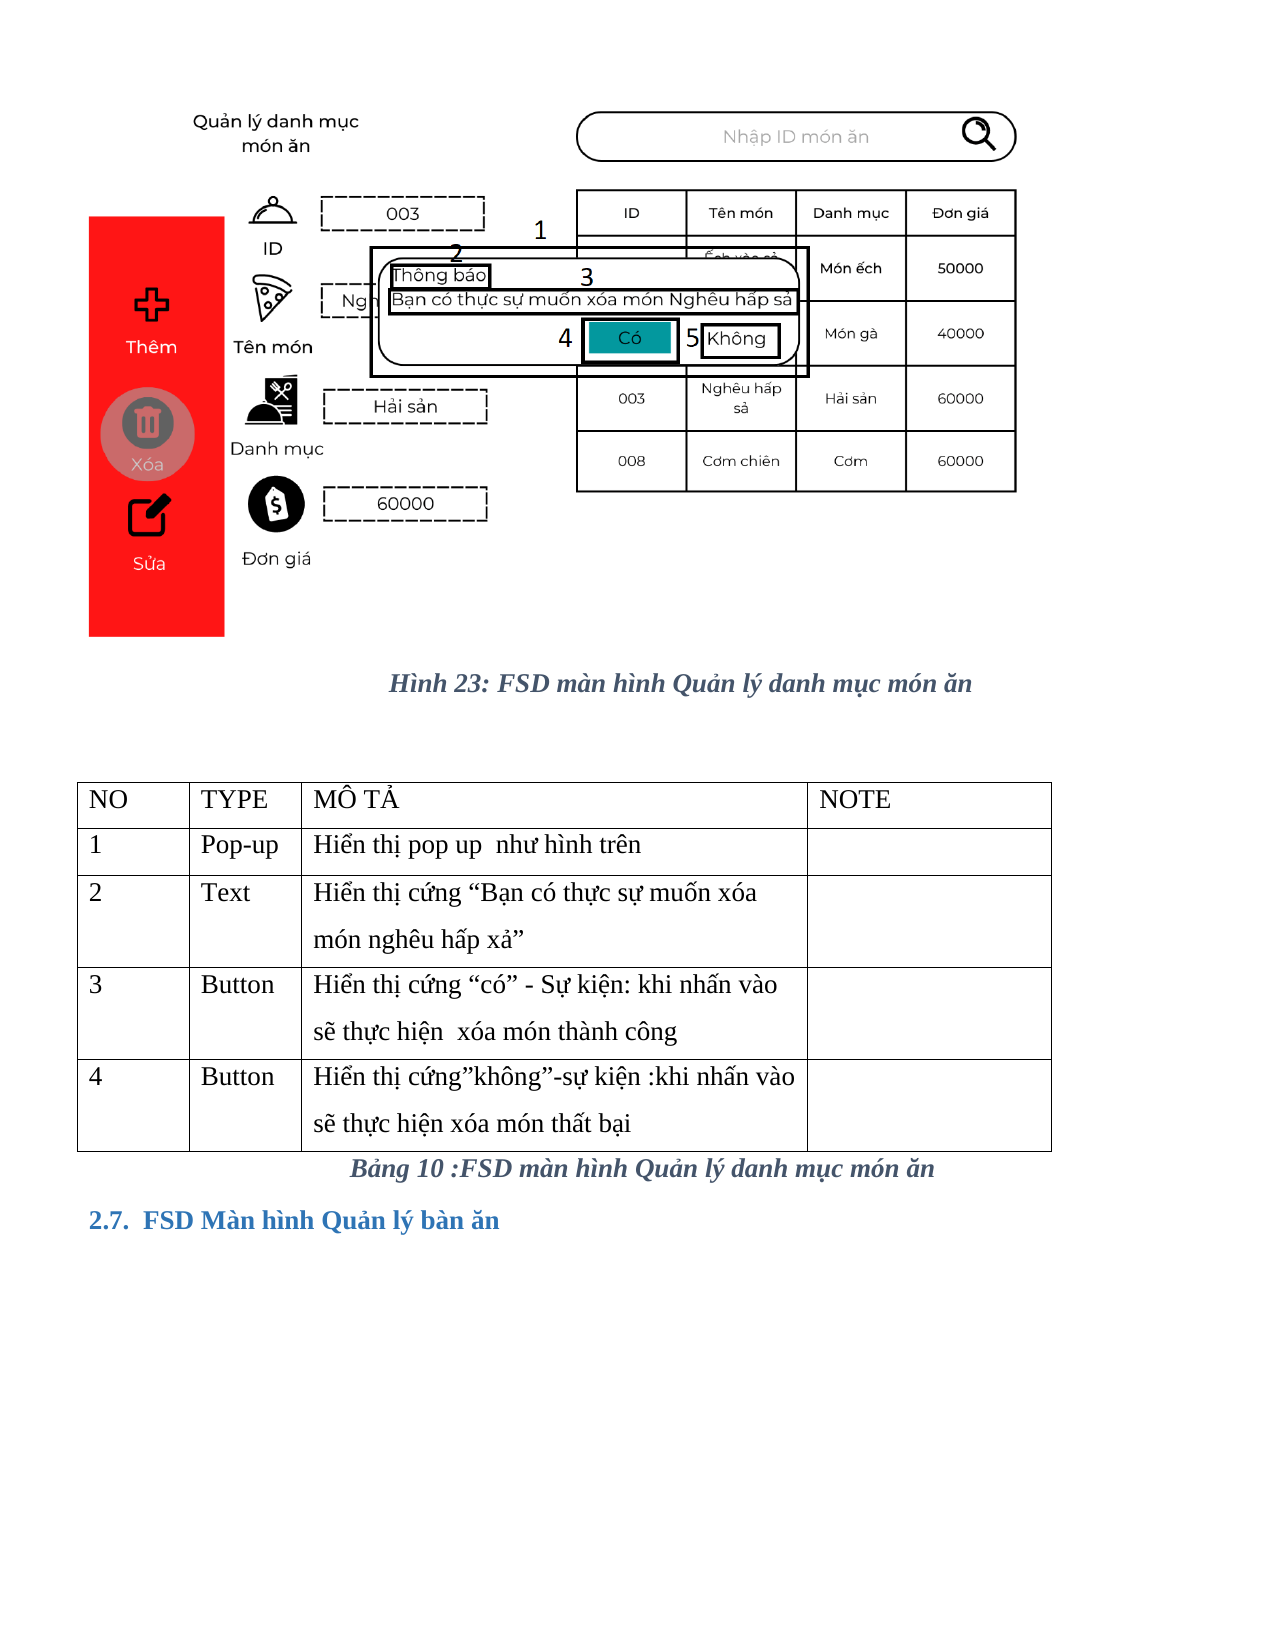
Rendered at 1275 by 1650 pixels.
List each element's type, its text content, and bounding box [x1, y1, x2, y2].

table_cell 1 [78, 829, 189, 875]
text Hình 23: FSD màn hình Quản lý danh mục món ăn [314, 667, 1196, 698]
table_cell 4 [78, 1060, 189, 1151]
table_cell 3 [78, 968, 189, 1059]
table_cell 2 [78, 876, 189, 967]
picture [88, 88, 1063, 637]
table_cell Hiển thị pop up như hình trên [302, 829, 807, 875]
table_cell Button [190, 968, 301, 1059]
table_cell Hiển thị cứng “Bạn có thực sự muốn xóa món nghêu hấp xả” [302, 876, 807, 967]
table_header NOTE [808, 783, 1051, 828]
table_header MÔ TẢ [302, 783, 807, 828]
text Bảng 10 :FSD màn hình Quản lý danh mục món ăn [89, 1152, 1196, 1183]
table_header NO [78, 783, 189, 828]
subtitle 2.7. FSD Màn hình Quản lý bàn ăn [89, 1204, 1196, 1235]
table_header TYPE [190, 783, 301, 828]
table_cell Hiển thị cứng “có” - Sự kiện: khi nhấn vào sẽ thực hiện xóa món thành công [302, 968, 807, 1059]
table_cell [808, 876, 1051, 967]
table_cell Text [190, 876, 301, 967]
table_cell [808, 1060, 1051, 1151]
table_cell Button [190, 1060, 301, 1151]
table_cell Pop-up [190, 829, 301, 875]
table_cell [808, 829, 1051, 875]
table_cell [808, 968, 1051, 1059]
table_cell Hiển thị cứng”không”-sự kiện :khi nhấn vào sẽ thực hiện xóa món thất bại [302, 1060, 807, 1151]
